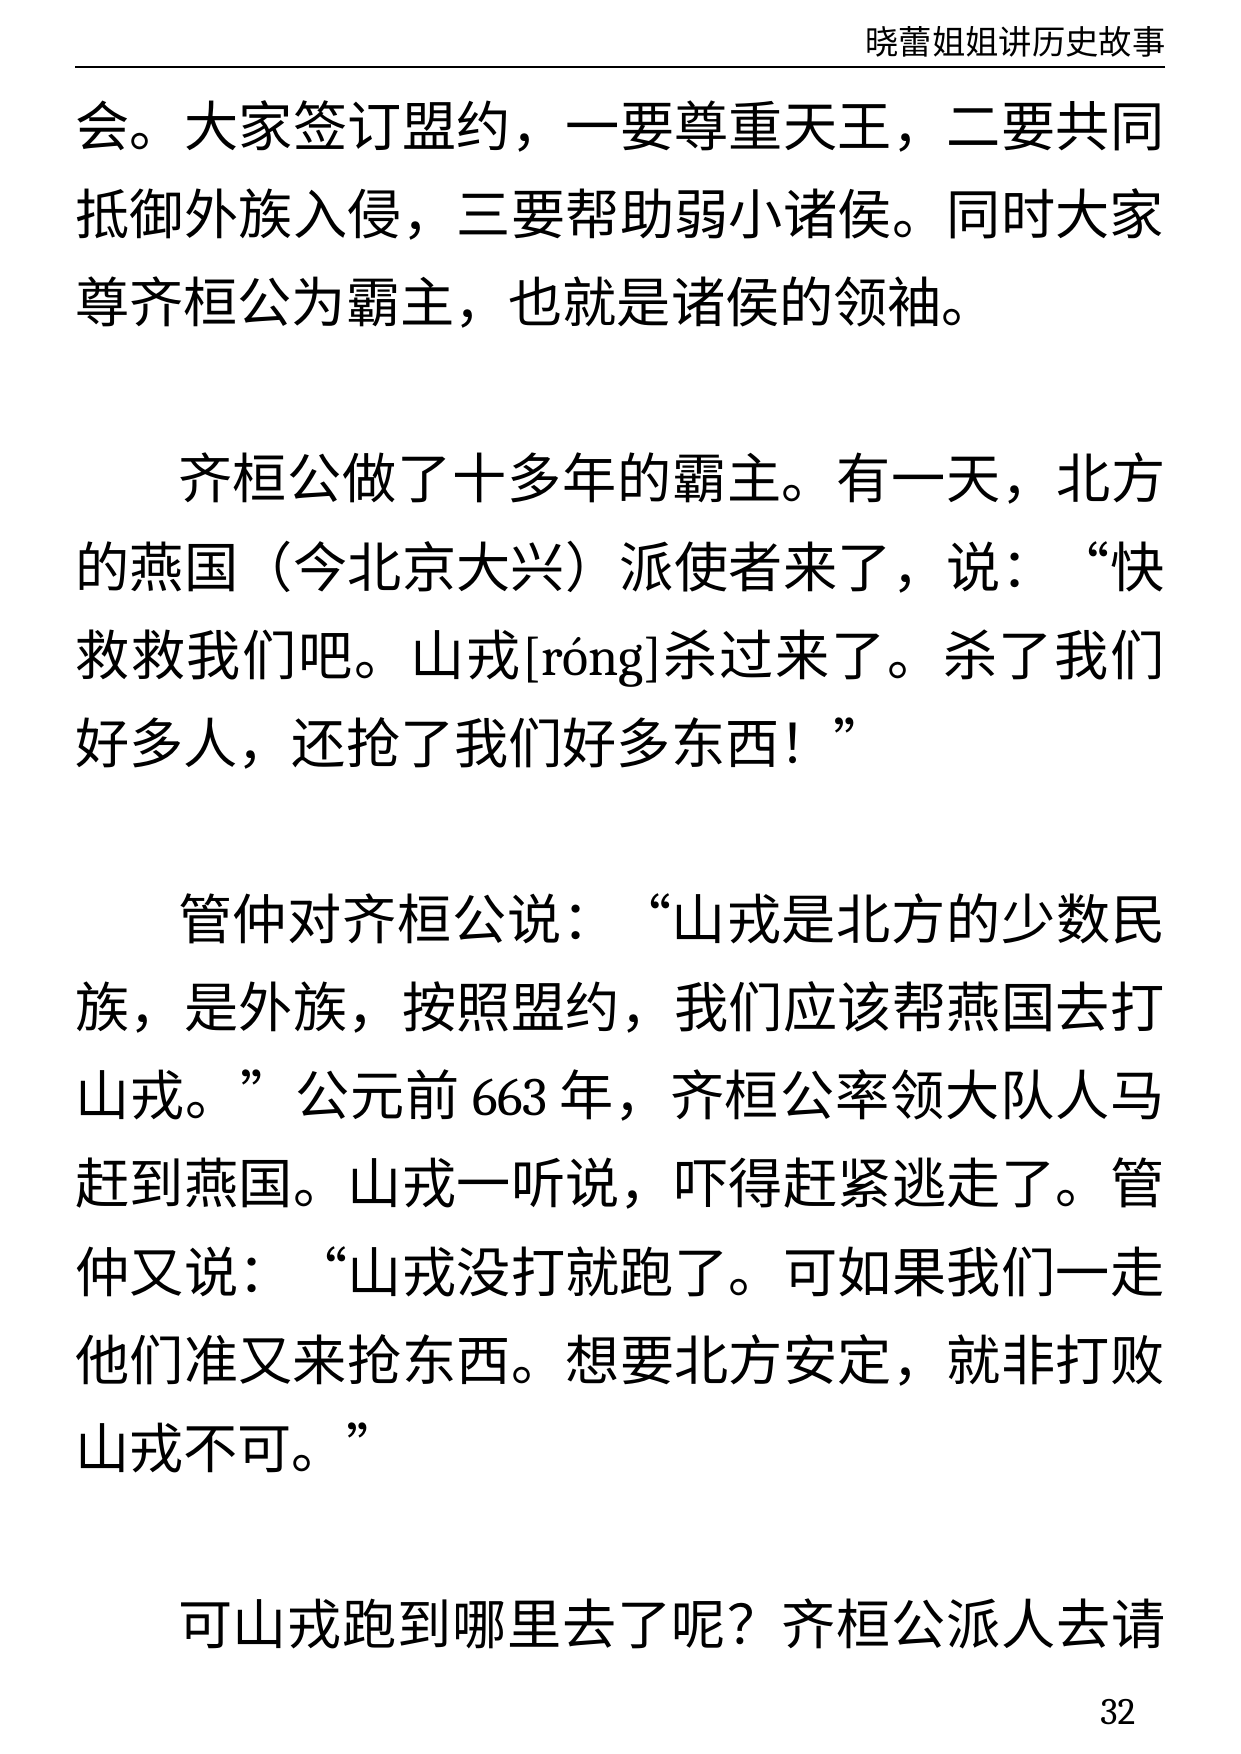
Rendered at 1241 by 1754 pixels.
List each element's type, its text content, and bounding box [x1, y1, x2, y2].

text 管仲对齐桓公说：“山戎是北方的少数民族，是外族，按照盟约，我们应该帮燕国去打山戎。”公元前663年，齐桓公率领大队人马赶到燕国。山戎一听说，吓得赶紧逃走了。管仲又说：“山戎没打就跑了。可如果我们一走，他们准又来抢东西。想要北方安定，就非打败山戎不可。” [75, 872, 1165, 1489]
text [75, 79, 1165, 343]
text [75, 1577, 1165, 1665]
text 齐桓公做了十多年的霸主。有一天，北方的燕国（今北京大兴）派使者来了，说：“快救救我们吧。山戎[róng]杀过来了。杀了我们好多人，还抢了我们好多东西！” [75, 431, 1165, 784]
